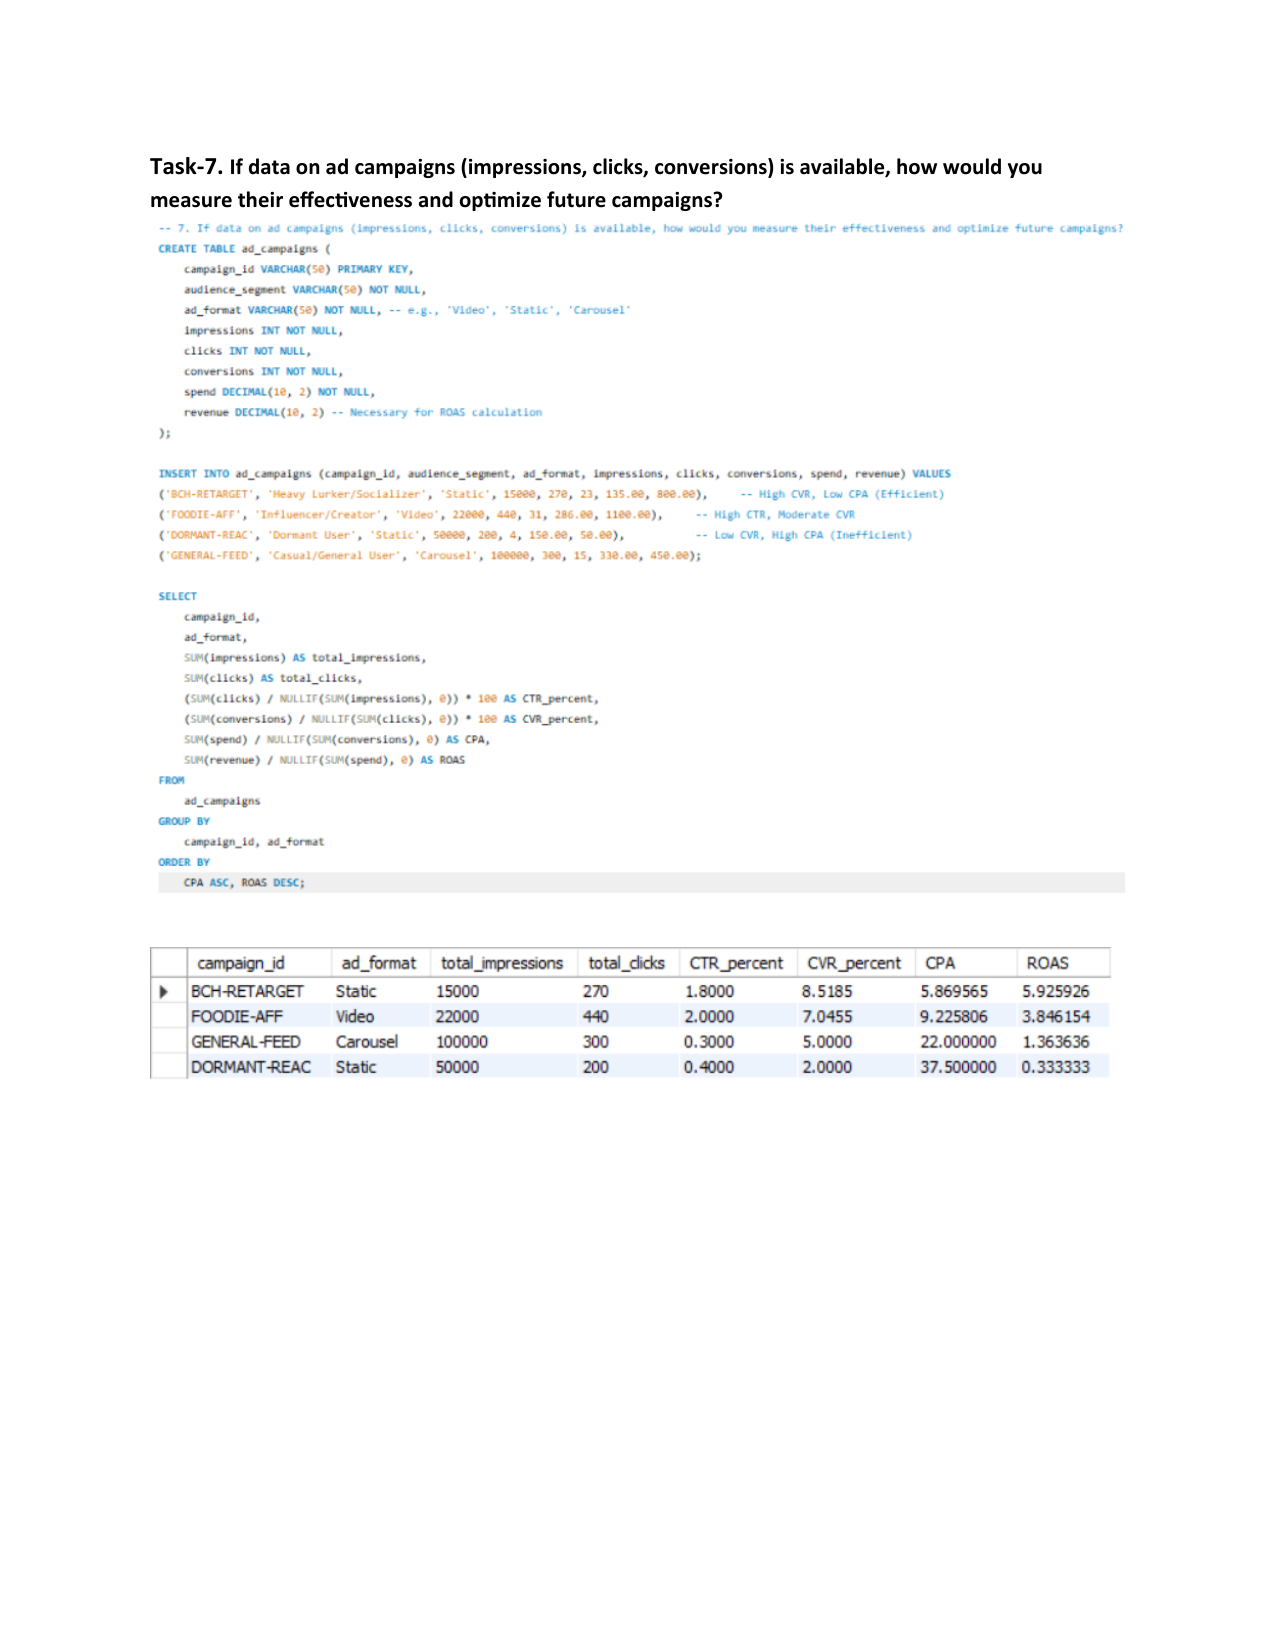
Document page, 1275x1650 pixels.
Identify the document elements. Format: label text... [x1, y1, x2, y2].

picture [150, 216, 1125, 911]
text Task-7. If data on ad campaigns (impressions, clicks, conversions) is available, how would you measure their effectiveness and optimize future campaigns? [150, 150, 1125, 213]
picture [150, 947, 1125, 1110]
